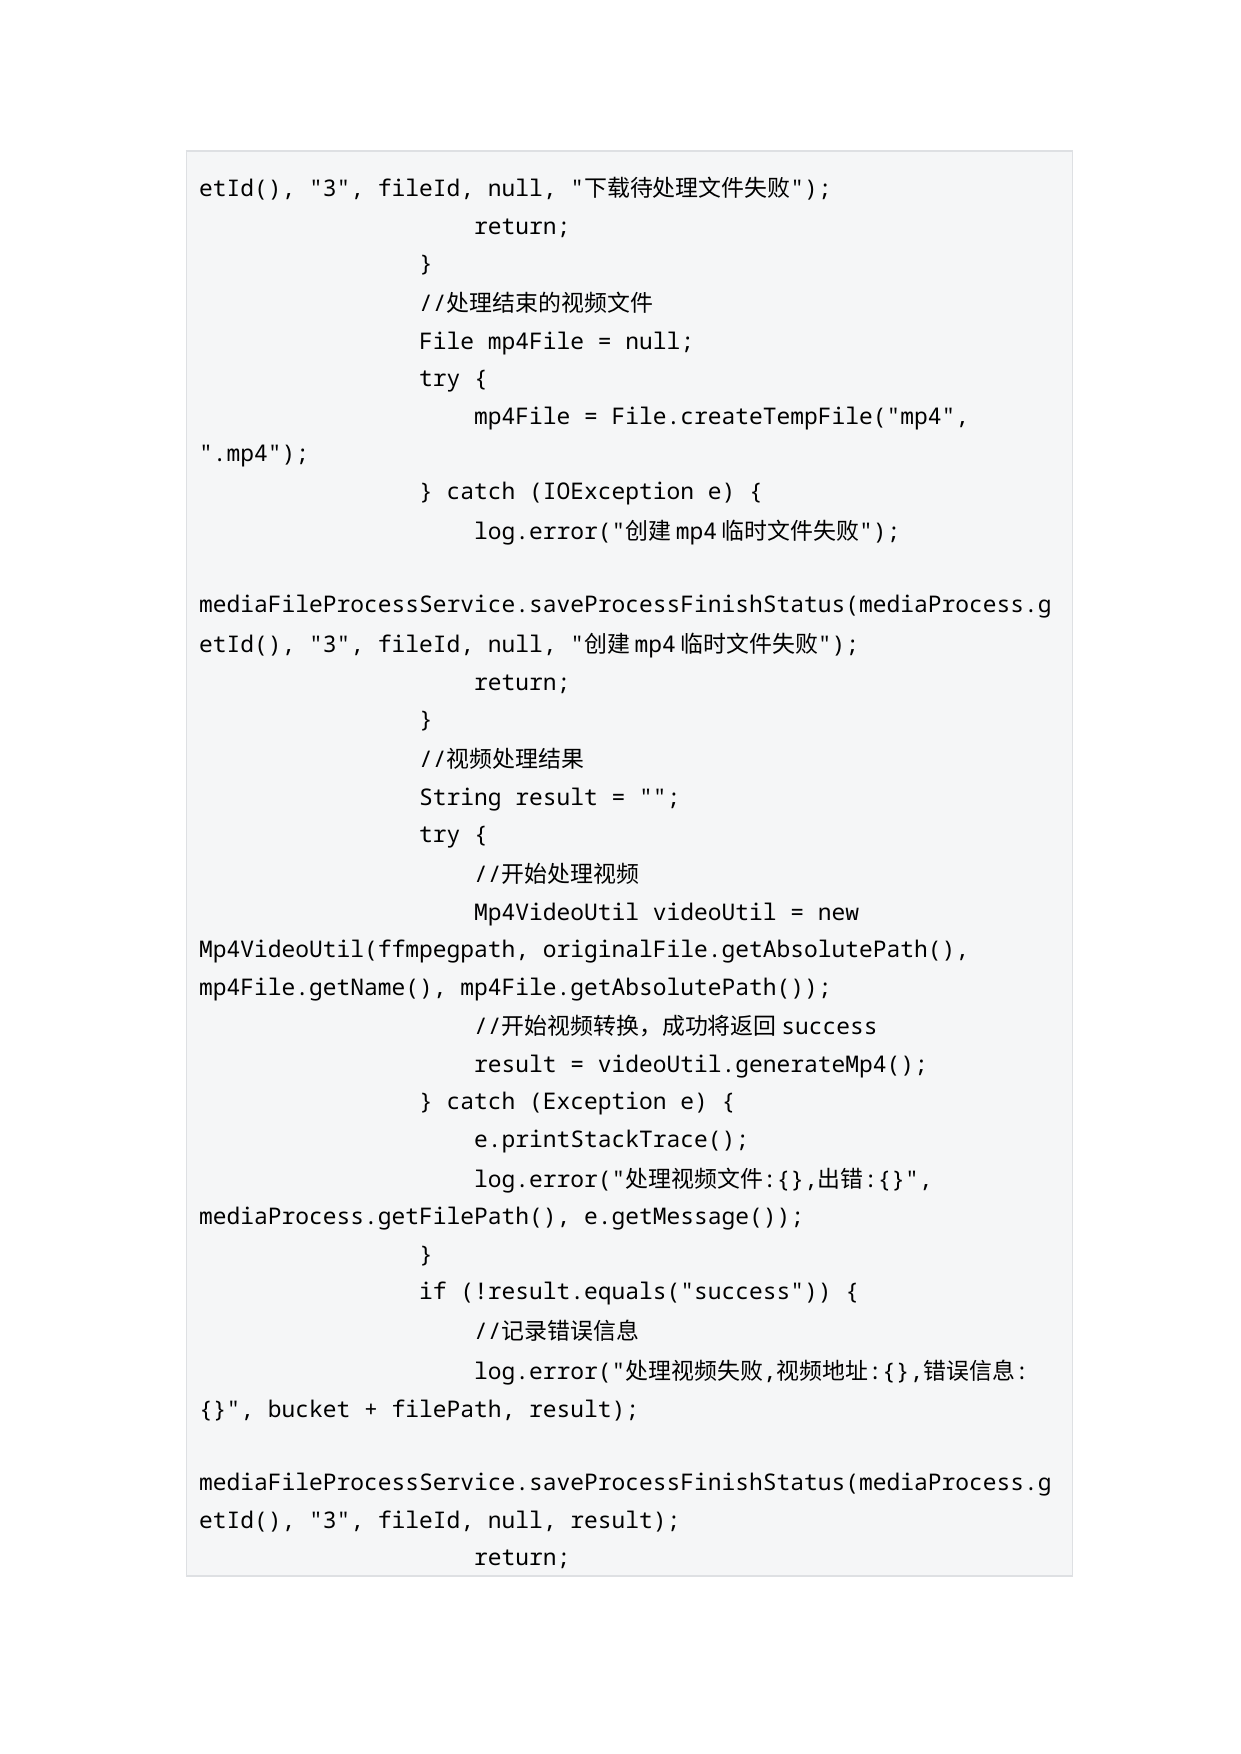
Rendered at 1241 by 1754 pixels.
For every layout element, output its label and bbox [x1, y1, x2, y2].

table_header [187, 152, 1072, 1575]
